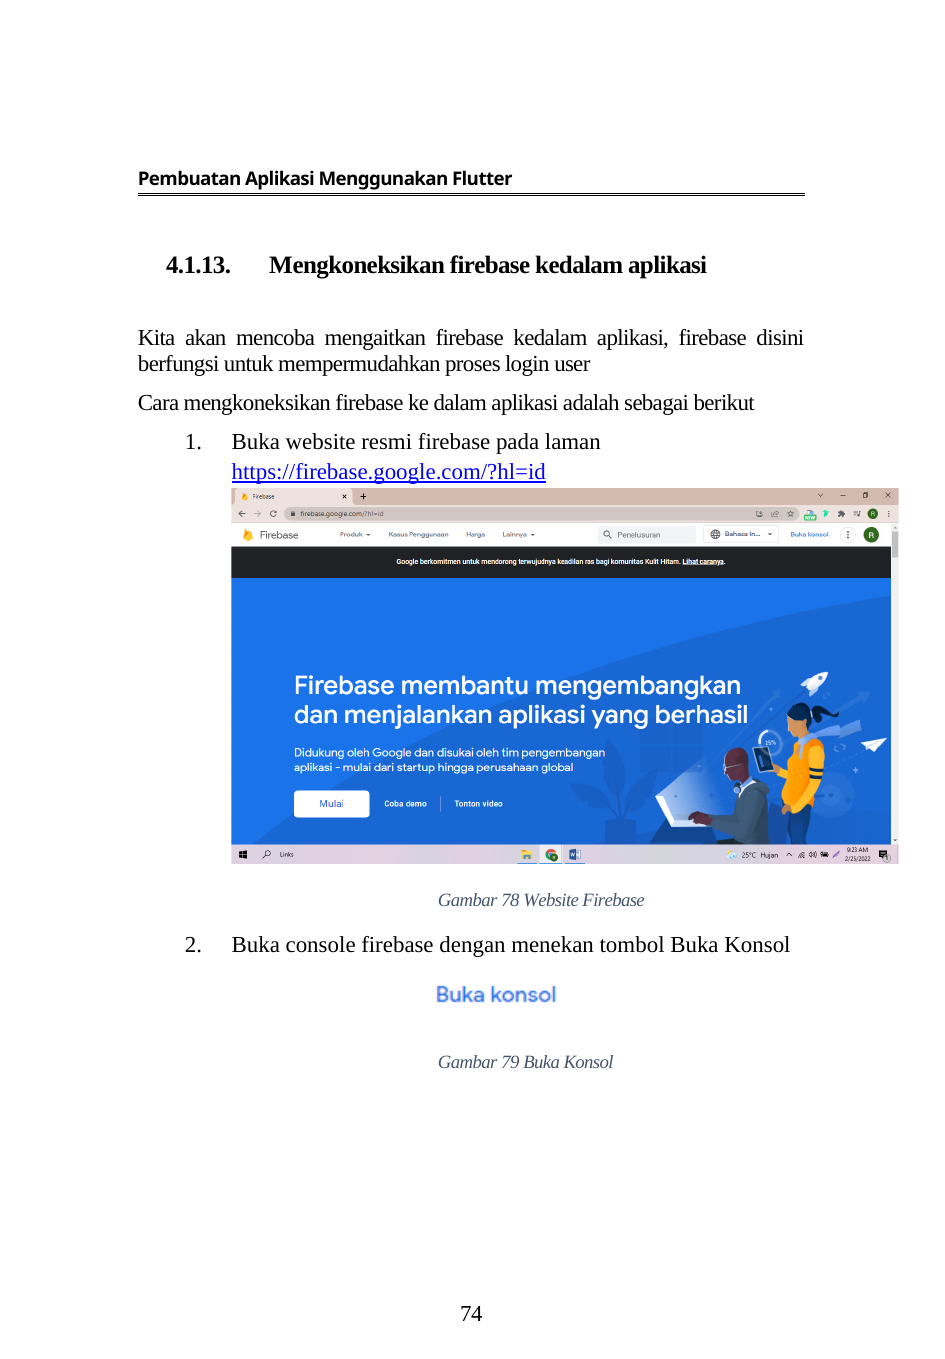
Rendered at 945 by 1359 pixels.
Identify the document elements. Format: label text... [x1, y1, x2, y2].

text Kita akan mencoba mengaitkan firebase kedalam aplikasi, firebase disini berfungsi untuk mempermudahkan proses login user [138, 324, 805, 377]
picture [231, 488, 899, 864]
list Buka console firebase dengan menekan tombol Buka Konsol [184, 931, 805, 958]
picture [428, 961, 580, 1026]
subtitle Mengkoneksikan firebase kedalam aplikasi [166, 250, 805, 279]
list Buka website resmi firebase pada laman https://firebase.google.com/?hl=id [184, 428, 805, 485]
text Cara mengkoneksikan firebase ke dalam aplikasi adalah sebagai berikut [138, 389, 805, 416]
